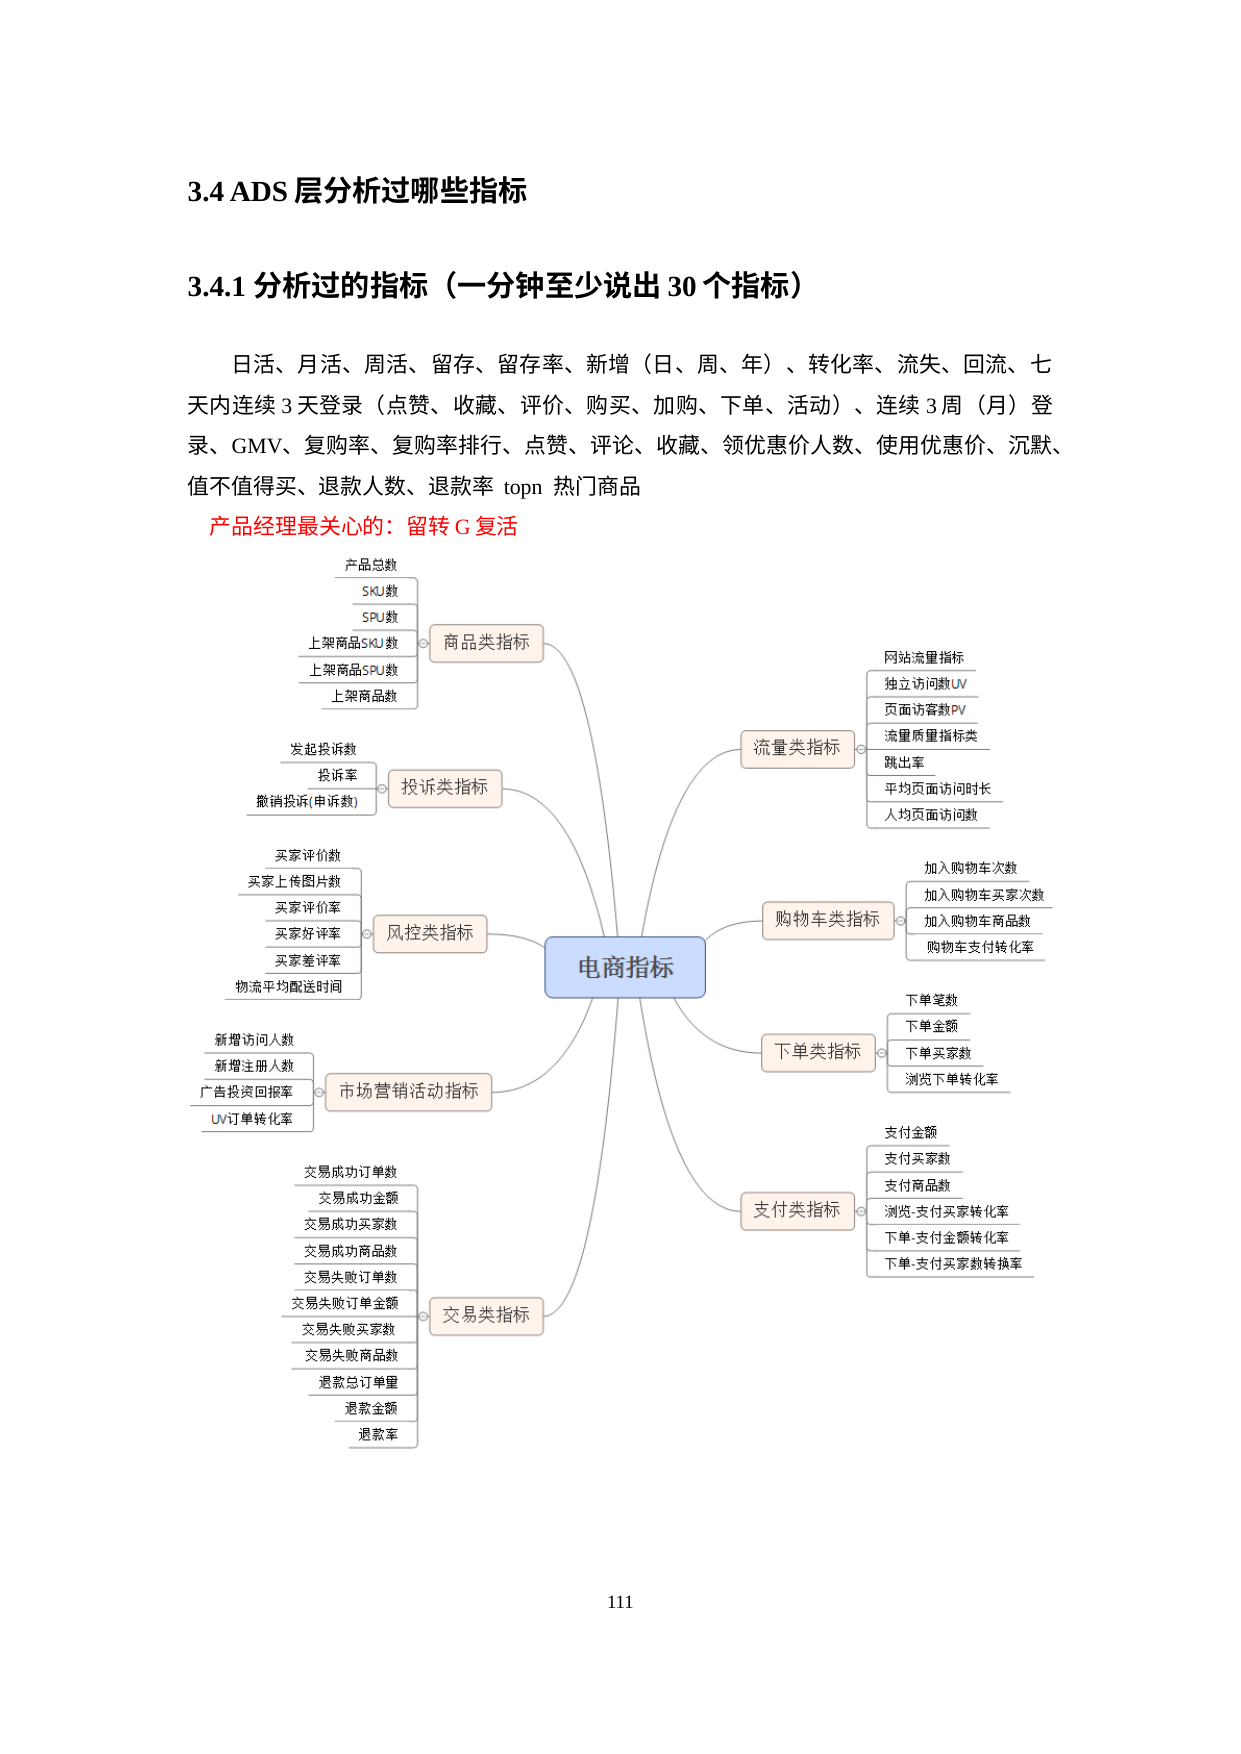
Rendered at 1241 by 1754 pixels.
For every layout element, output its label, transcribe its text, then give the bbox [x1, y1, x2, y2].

text 日活、月活、周活、留存、留存率、新增（日、周、年）、转化率、流失、回流、七天内连续3天登录（点赞、收藏、评价、购买、加购、下单、活动）、连续3周（月）登录、GMV、复购率、复购率排行、点赞、评论、收藏、领优惠价人数、使用优惠价、沉默、值不值得买、退款人数、退款率 topn 热门商品 [187, 347, 1053, 501]
subtitle 3.4.1 分析过的指标（一分钟至少说出30个指标） [187, 251, 1053, 316]
text 产品经理最关心的：留转G复活 [187, 509, 1053, 541]
subtitle 3.4 ADS层分析过哪些指标 [187, 156, 1053, 221]
